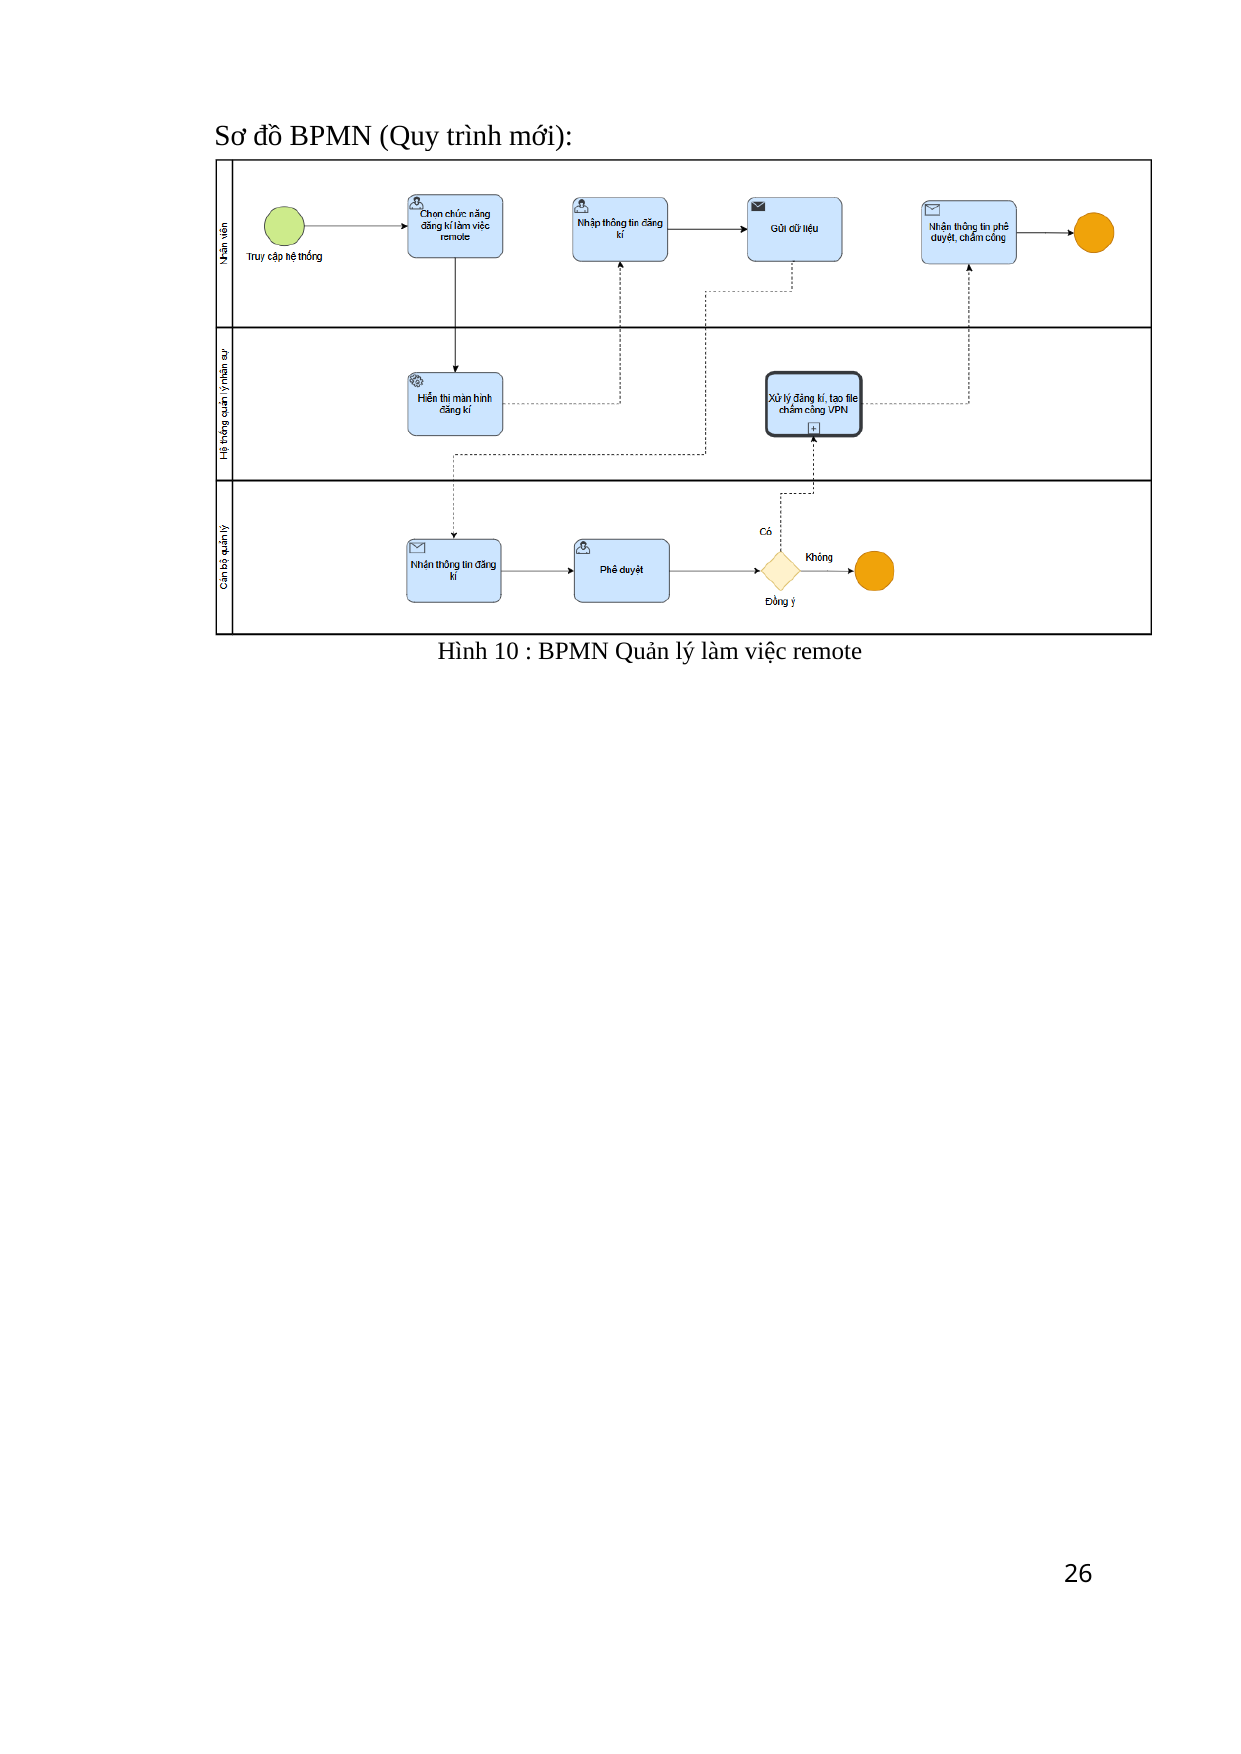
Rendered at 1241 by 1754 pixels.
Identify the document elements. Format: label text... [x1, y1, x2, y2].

text Sơ đồ BPMN (Quy trình mới): [207, 118, 1092, 151]
picture [206, 151, 1160, 637]
text Hình 10 : BPMN Quản lý làm việc remote [207, 637, 1092, 665]
